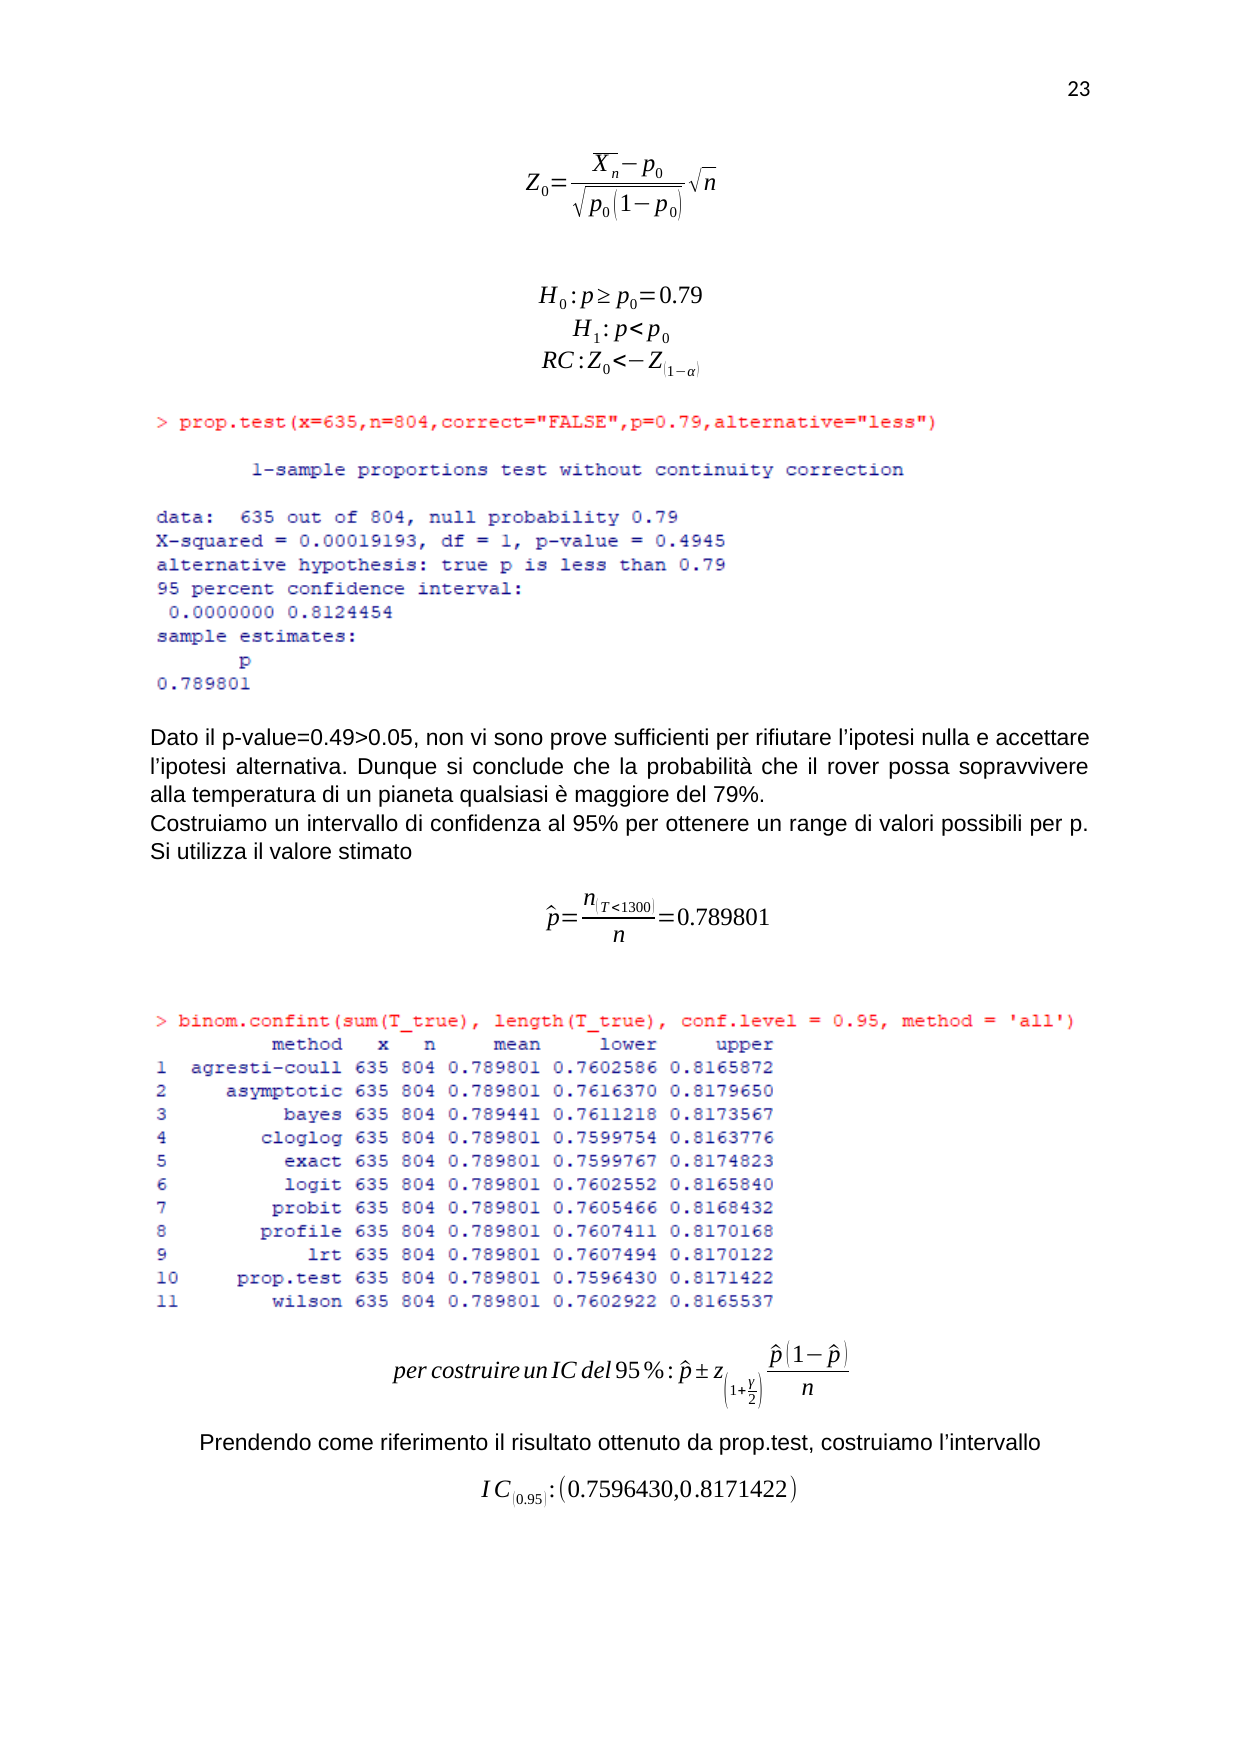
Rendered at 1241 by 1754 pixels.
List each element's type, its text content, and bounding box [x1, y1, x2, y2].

text Costruiamo un intervallo di confidenza al 95% per ottenere un range di valori possibili per p. Si utilizza il valore stimato [150, 809, 1090, 864]
picture [149, 414, 1087, 702]
picture [150, 1013, 1087, 1306]
text Prendendo come riferimento il risultato ottenuto da prop.test, costruiamo l’intervallo [150, 1429, 1090, 1456]
